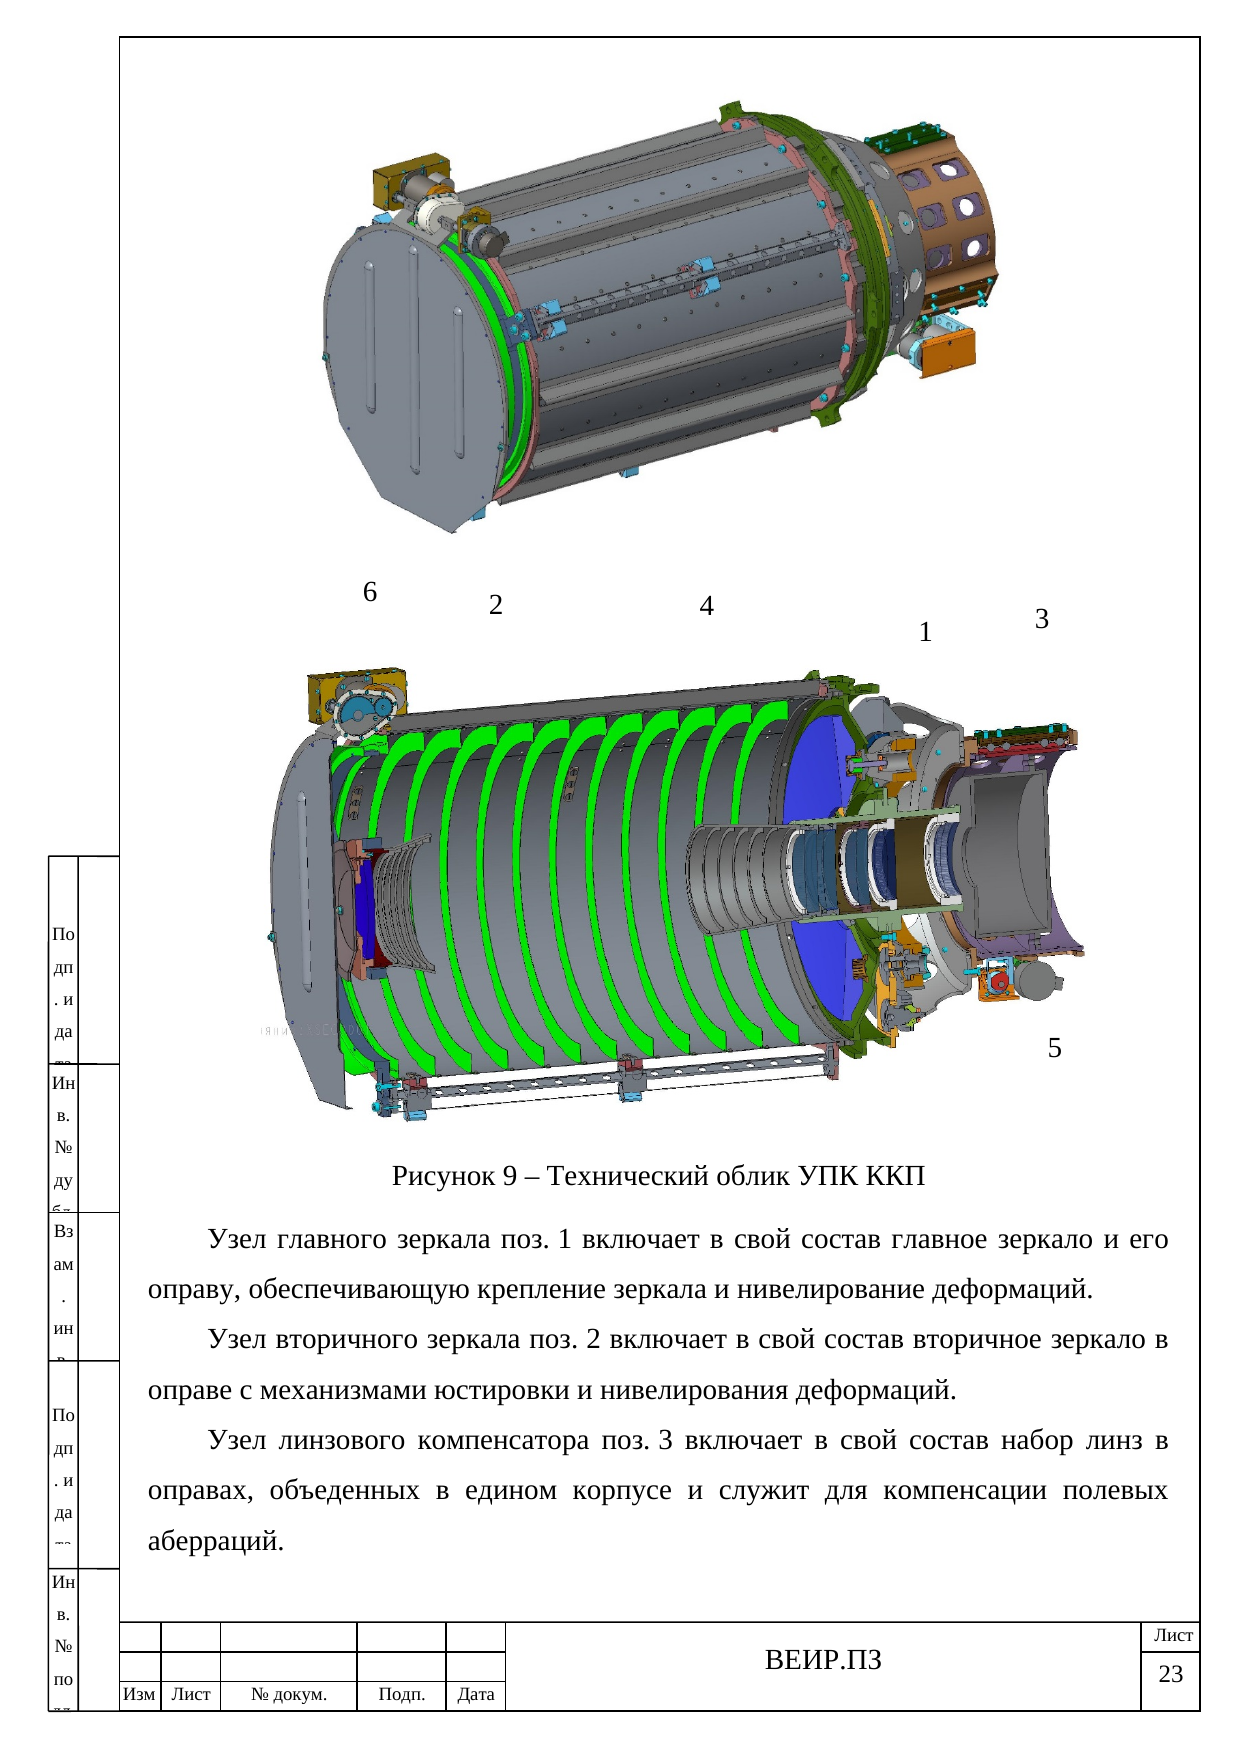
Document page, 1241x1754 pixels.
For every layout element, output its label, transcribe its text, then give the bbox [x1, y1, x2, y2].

text Рисунок 9 – Технический облик УПК ККП [148, 1158, 1169, 1192]
picture [261, 651, 1090, 1132]
picture [296, 88, 1021, 546]
text Узел вторичного зеркала поз. 2 включает в свой состав вторичное зеркало в оправе с механизмами юстировки и нивелирования деформаций. [148, 1321, 1169, 1405]
text Узел линзового компенсатора поз. 3 включает в свой состав набор линз в оправах, объеденных в едином корпусе и служит для компенсации полевых аберраций. [148, 1422, 1169, 1556]
text Узел главного зеркала поз. 1 включает в свой состав главное зеркало и его оправу, обеспечивающую крепление зеркала и нивелирование деформаций. [148, 1221, 1169, 1305]
